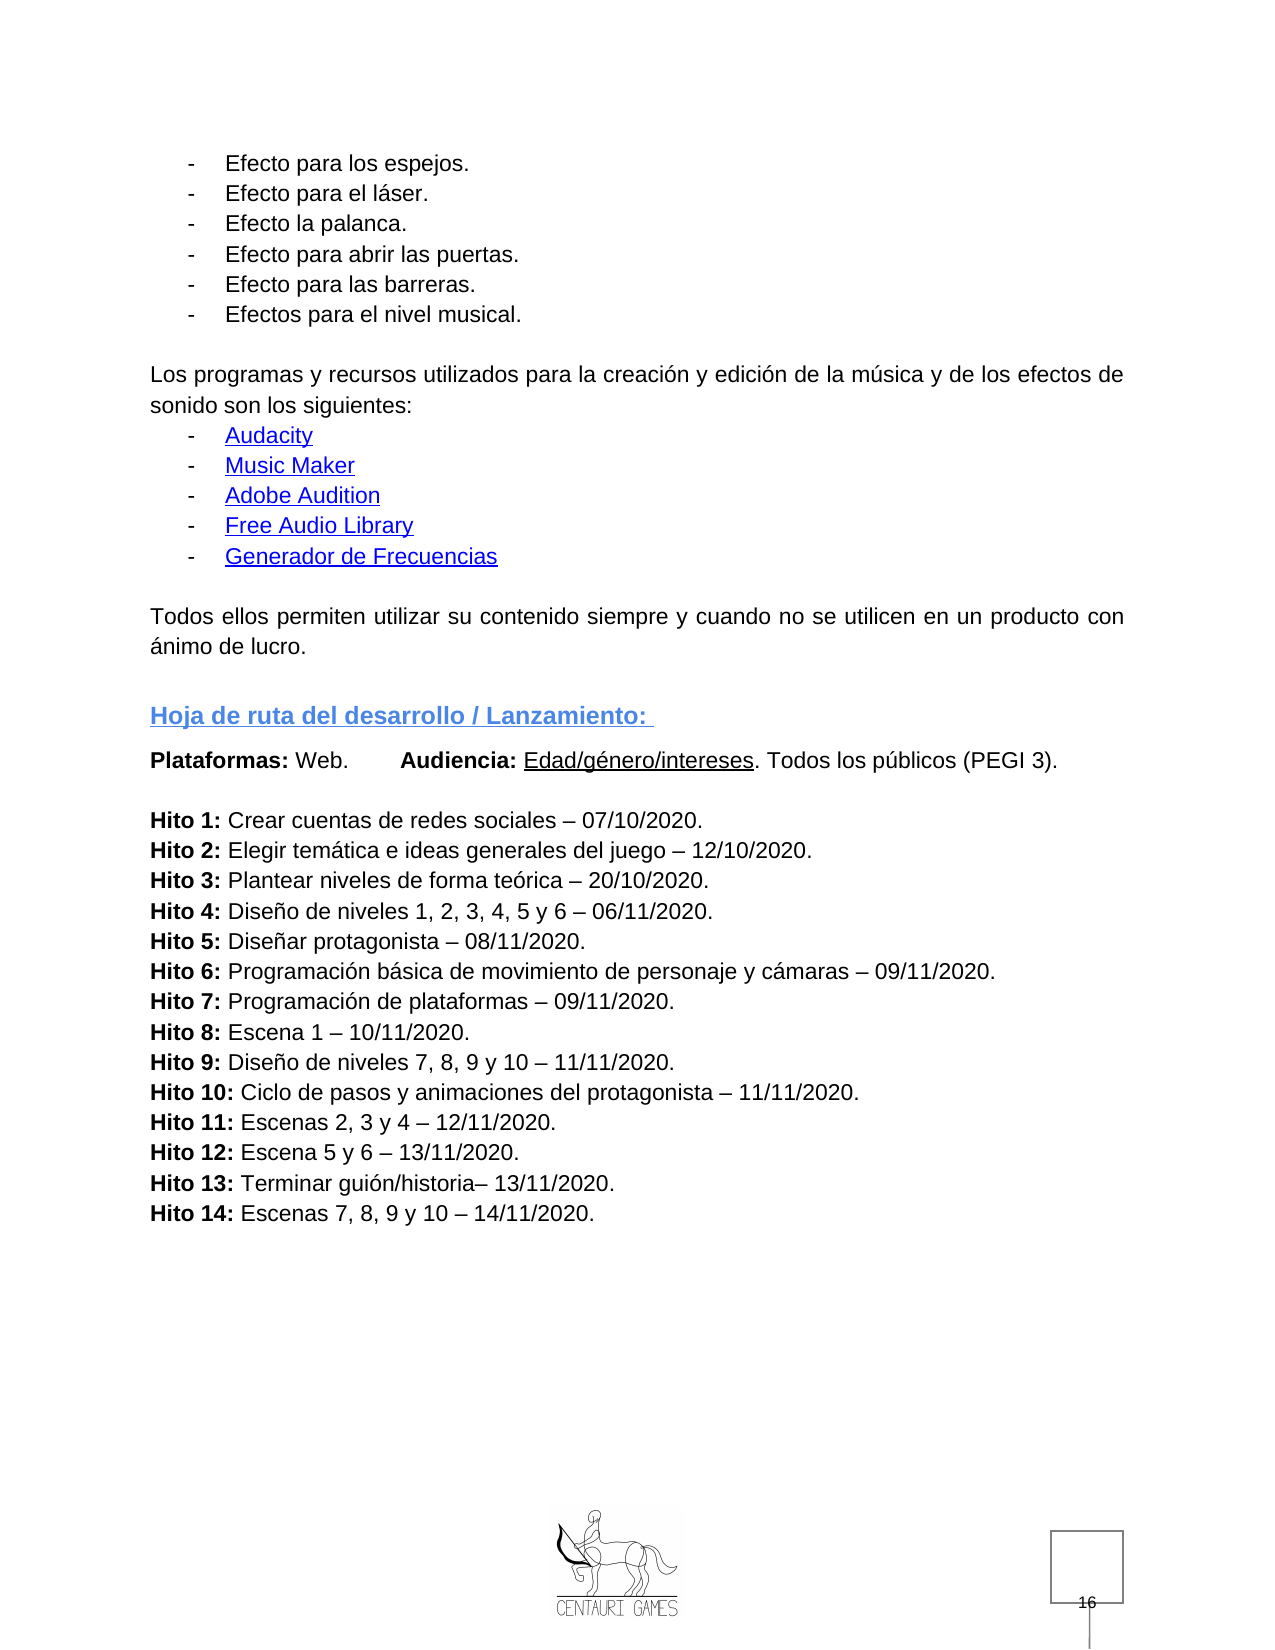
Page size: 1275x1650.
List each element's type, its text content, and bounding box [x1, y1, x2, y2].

text Hito 2: Elegir temática e ideas generales del juego – 12/10/2020. [150, 837, 1125, 863]
list Free Audio Library [187, 512, 1125, 539]
text Hito 8: Escena 1 – 10/11/2020. [150, 1018, 1125, 1045]
text Hito 7: Programación de plataformas – 09/11/2020. [150, 988, 1125, 1014]
text Hito 14: Escenas 7, 8, 9 y 10 – 14/11/2020. [150, 1200, 1125, 1226]
text Hito 10: Ciclo de pasos y animaciones del protagonista – 11/11/2020. [150, 1079, 1125, 1105]
list Adobe Audition [187, 482, 1125, 509]
text Hito 6: Programación básica de movimiento de personaje y cámaras – 09/11/2020. [150, 958, 1125, 984]
list Efecto para abrir las puertas. [187, 241, 1125, 267]
text Hito 13: Terminar guión/historia– 13/11/2020. [150, 1169, 1125, 1196]
list Music Maker [187, 452, 1125, 478]
subtitle Hoja de ruta del desarrollo / Lanzamiento: [150, 701, 1125, 730]
list Efecto para el láser. [187, 180, 1125, 207]
list Audacity [187, 422, 1125, 448]
text Hito 5: Diseñar protagonista – 08/11/2020. [150, 928, 1125, 954]
picture [549, 1506, 685, 1620]
text Los programas y recursos utilizados para la creación y edición de la música y de los efectos de sonido son los siguientes: [150, 361, 1125, 418]
text Hito 11: Escenas 2, 3 y 4 – 12/11/2020. [150, 1109, 1125, 1135]
list Efecto la palanca. [187, 210, 1125, 237]
text Hito 1: Crear cuentas de redes sociales – 07/10/2020. [150, 807, 1125, 833]
list Efectos para el nivel musical. [187, 301, 1125, 327]
text Hito 3: Plantear niveles de forma teórica – 20/10/2020. [150, 867, 1125, 894]
list Generador de Frecuencias [187, 543, 1125, 569]
text Hito 4: Diseño de niveles 1, 2, 3, 4, 5 y 6 – 06/11/2020. [150, 898, 1125, 924]
text Todos ellos permiten utilizar su contenido siempre y cuando no se utilicen en un producto con ánimo de lucro. [150, 603, 1125, 660]
list Efecto para los espejos. [187, 150, 1125, 176]
text Hito 9: Diseño de niveles 7, 8, 9 y 10 – 11/11/2020. [150, 1049, 1125, 1075]
text Plataformas: Web. Audiencia: Edad/género/intereses. Todos los públicos (PEGI 3). [150, 747, 1125, 773]
text Hito 12: Escena 5 y 6 – 13/11/2020. [150, 1139, 1125, 1166]
list Efecto para las barreras. [187, 271, 1125, 297]
